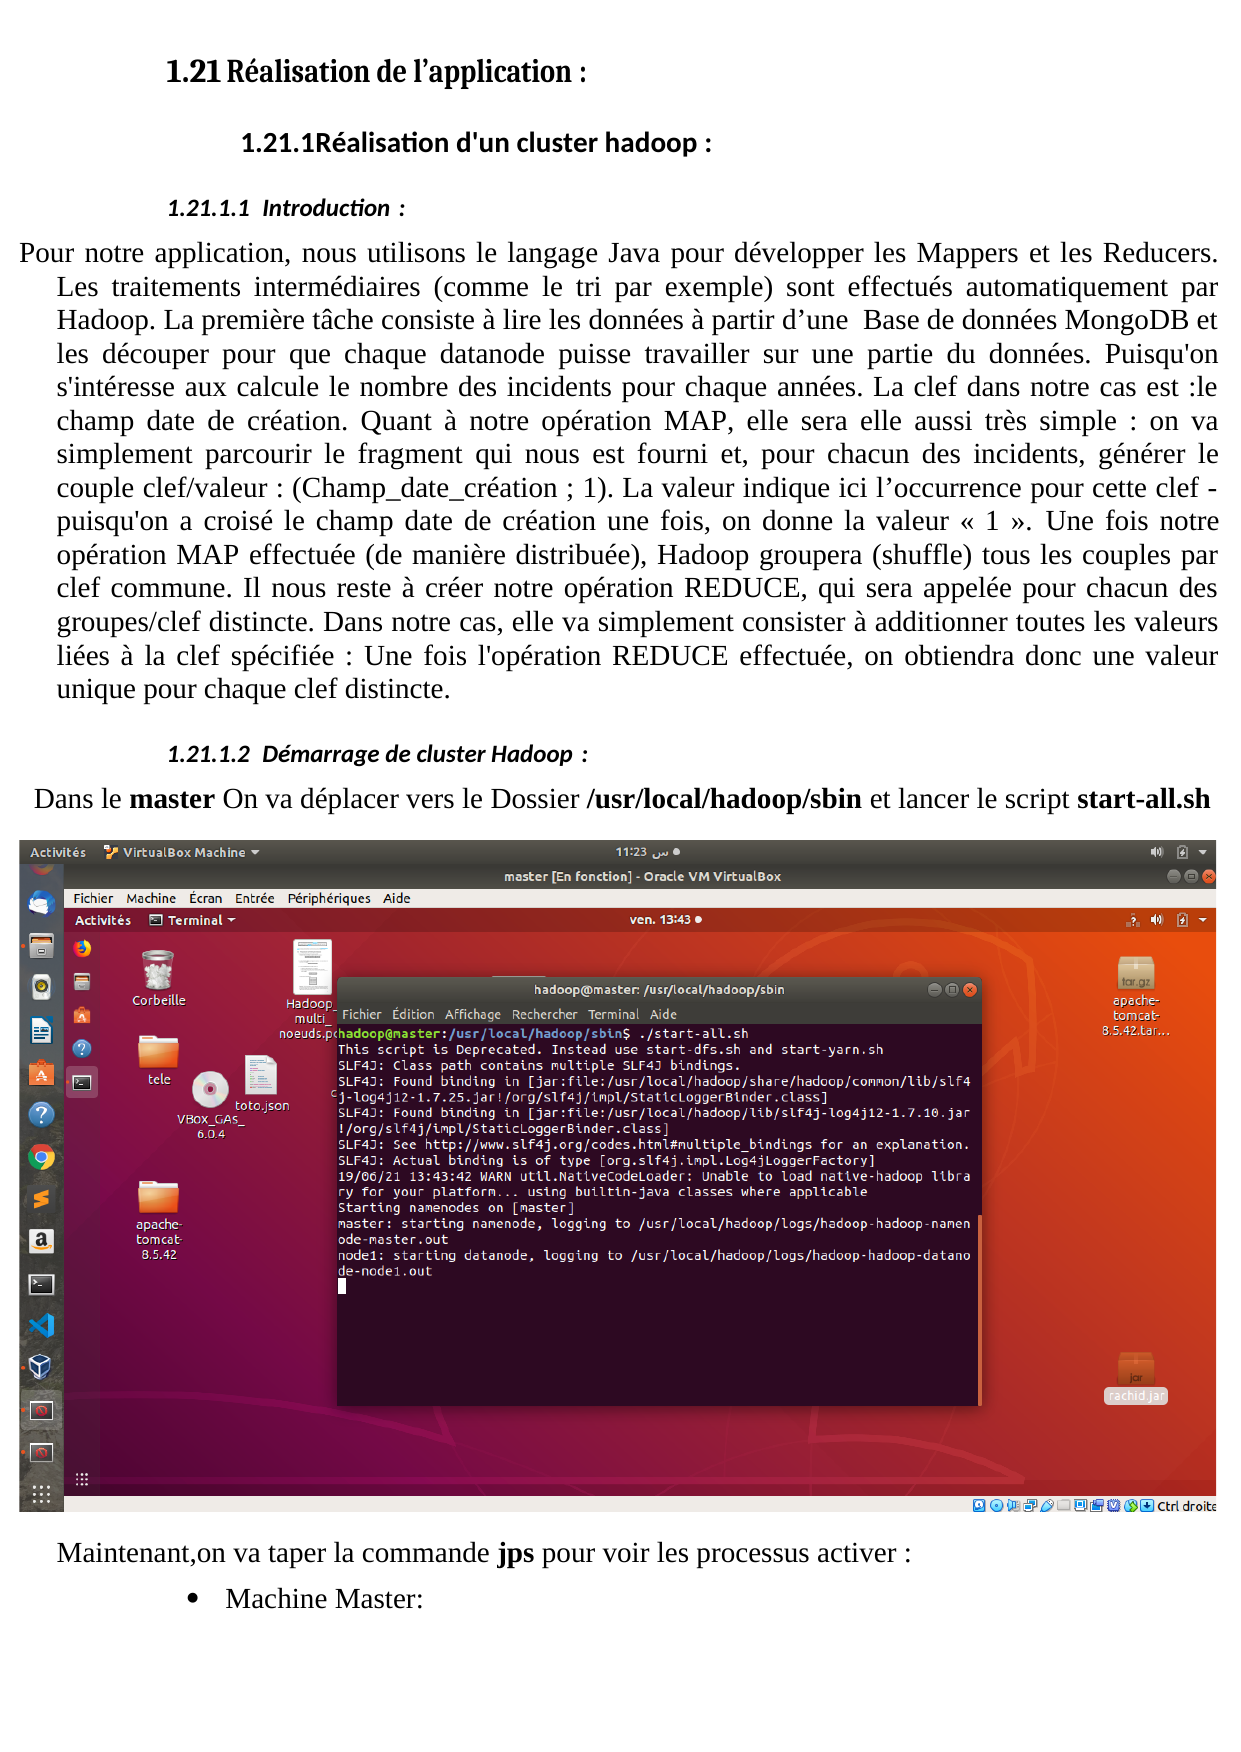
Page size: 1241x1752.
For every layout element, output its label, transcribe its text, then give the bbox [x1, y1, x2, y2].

subtitle Réalisation d'un cluster hadoop : [240, 124, 1219, 159]
subtitle Introduction : [166, 192, 1219, 223]
list Pour notre application, nous utilisons le langage Java pour développer les Mappers et les Reducers. Les traitements intermédiaires (comme le tri par exemple) sont effectués automatiquement par Hadoop. La première tâche consiste à lire les données à partir d’une Base de données MongoDB et les découper pour que chaque datanode puisse travailler sur une partie du données. Puisqu'on s'intéresse aux calcule le nombre des incidents pour chaque années. La clef dans notre cas est :le champ date de création. Quant à notre opération MAP, elle sera elle aussi très simple : on va simplement parcourir le fragment qui nous est fourni et, pour chacun des incidents, générer le couple clef/valeur : (Champ_date_création ; 1). La valeur indique ici l’occurrence pour cette clef - puisqu'on a croisé le champ date de création une fois, on donne la valeur « 1 ». Une fois notre opération MAP effectuée (de manière distribuée), Hadoop groupera (shuffle) tous les couples par clef commune. Il nous reste à créer notre opération REDUCE, qui sera appelée pour chacun des groupes/clef distincte. Dans notre cas, elle va simplement consister à additionner toutes les valeurs liées à la clef spécifiée : Une fois l'opération REDUCE effectuée, on obtiendra donc une valeur unique pour chaque clef distincte. [19, 235, 1219, 705]
subtitle Démarrage de cluster Hadoop : [166, 738, 1219, 768]
list Machine Master: [188, 1581, 1219, 1615]
subtitle Réalisation de l’application : [166, 52, 1219, 91]
picture [19, 840, 1215, 1512]
list Dans le master On va déplacer vers le Dossier /usr/local/hadoop/sbin et lancer le script start-all.sh [19, 781, 1219, 814]
